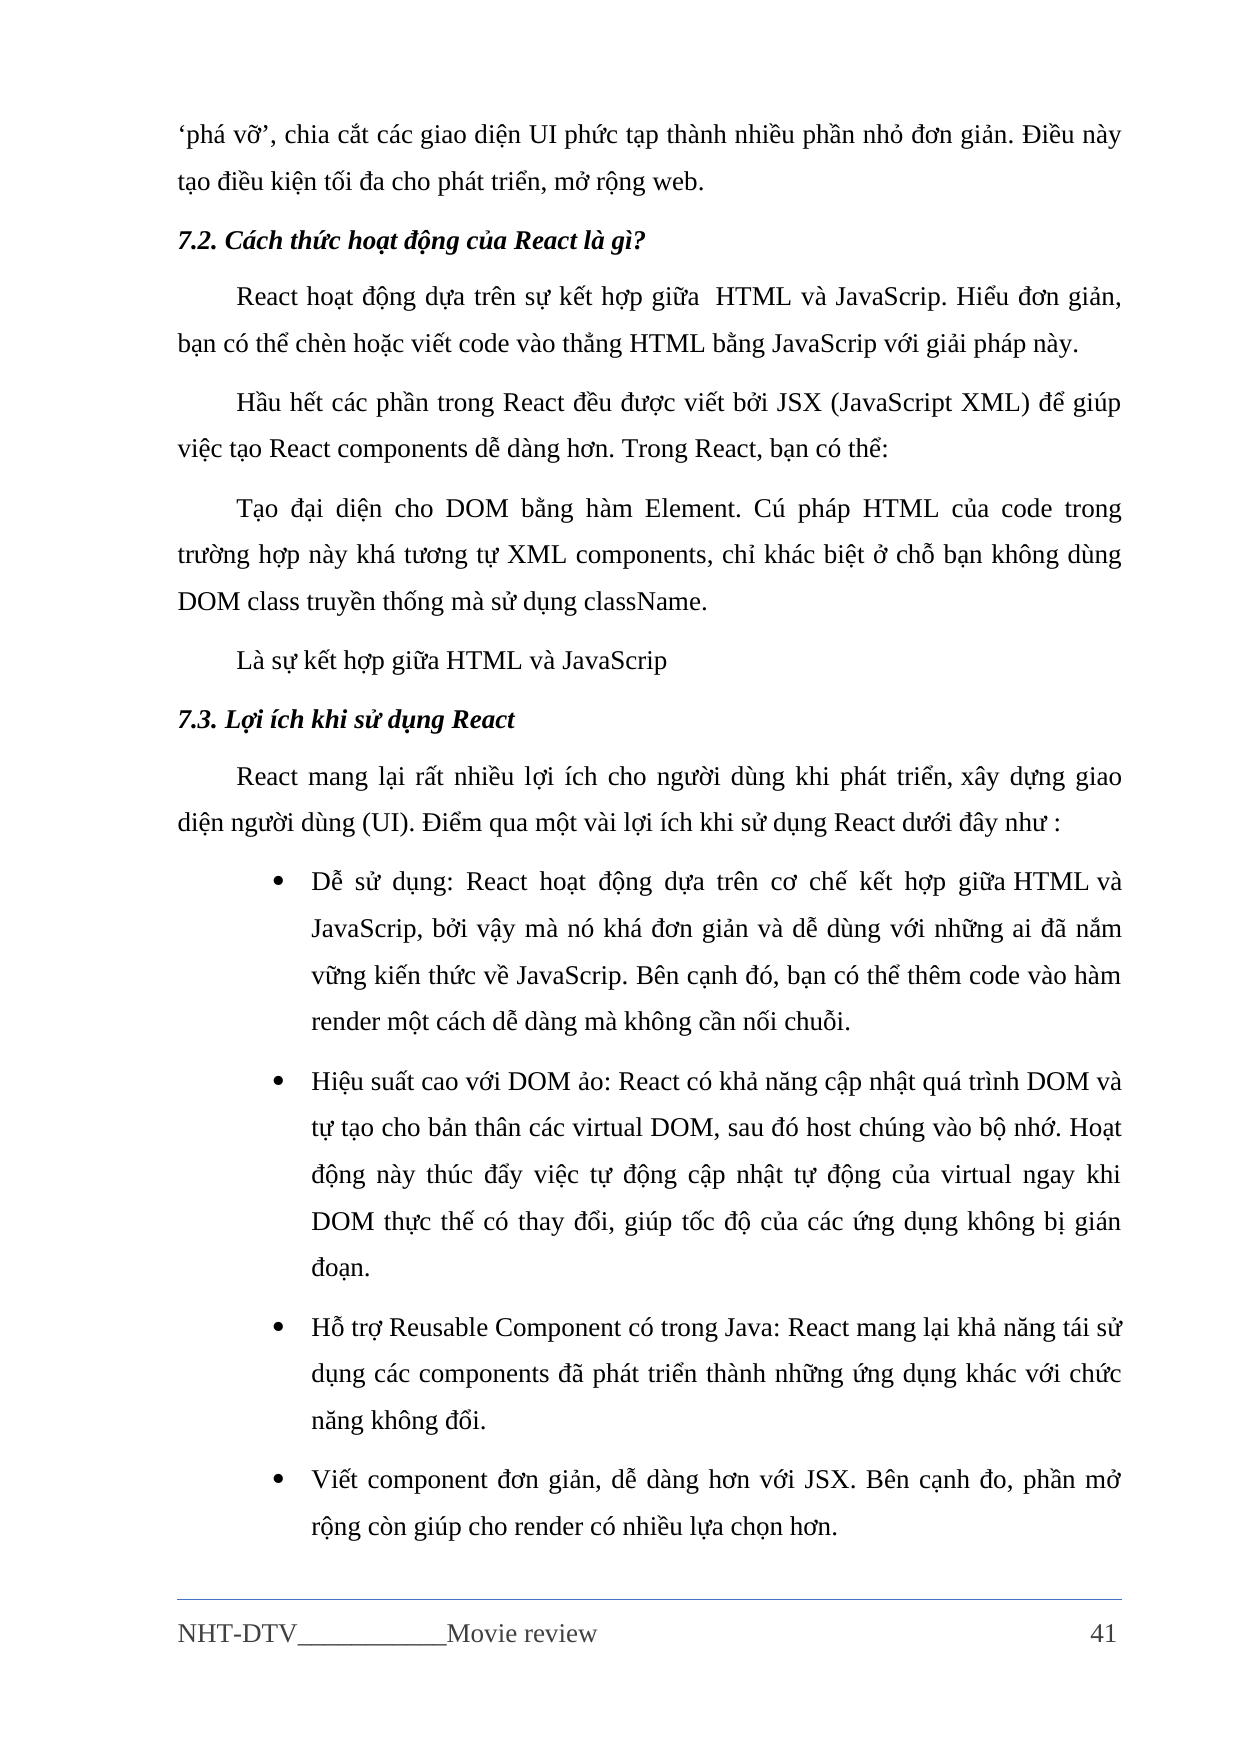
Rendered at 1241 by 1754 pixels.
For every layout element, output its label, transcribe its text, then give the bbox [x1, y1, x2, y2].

text Hầu hết các phần trong React đều được viết bởi JSX (JavaScript XML) để giúp việc tạo React components dễ dàng hơn. Trong React, bạn có thể: [177, 386, 1122, 464]
subtitle Lợi ích khi sử dụng React [177, 703, 1122, 734]
text React hoạt động dựa trên sự kết hợp giữa HTML và JavaScrip. Hiểu đơn giản, bạn có thể chèn hoặc viết code vào thẳng HTML bằng JavaScrip với giải pháp này. [177, 280, 1122, 358]
list Dễ sử dụng: React hoạt động dựa trên cơ chế kết hợp giữa HTML và JavaScrip, bởi vậy mà nó khá đơn giản và dễ dùng với những ai đã nắm vững kiến thức về JavaScrip. Bên cạnh đó, bạn có thể thêm code vào hàm render một cách dễ dàng mà không cần nối chuỗi. [274, 865, 1122, 1037]
list Hỗ trợ Reusable Component có trong Java: React mang lại khả năng tái sử dụng các components đã phát triển thành những ứng dụng khác với chức năng không đổi. [274, 1311, 1122, 1435]
text Là sự kết hợp giữa HTML và JavaScrip [177, 644, 1122, 675]
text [177, 118, 1122, 196]
text Tạo đại diện cho DOM bằng hàm Element. Cú pháp HTML của code trong trường hợp này khá tương tự XML components, chỉ khác biệt ở chỗ bạn không dùng DOM class truyền thống mà sử dụng className. [177, 492, 1122, 616]
list Hiệu suất cao với DOM ảo: React có khả năng cập nhật quá trình DOM và tự tạo cho bản thân các virtual DOM, sau đó host chúng vào bộ nhớ. Hoạt động này thúc đẩy việc tự động cập nhật tự động của virtual ngay khi DOM thực thế có thay đổi, giúp tốc độ của các ứng dụng không bị gián đoạn. [274, 1065, 1122, 1283]
text React mang lại rất nhiều lợi ích cho người dùng khi phát triển, xây dựng giao diện người dùng (UI). Điểm qua một vài lợi ích khi sử dụng React dưới đây như : [177, 759, 1122, 837]
subtitle Cách thức hoạt động của React là gì? [177, 224, 1122, 255]
list Viết component đơn giản, dễ dàng hơn với JSX. Bên cạnh đo, phần mở rộng còn giúp cho render có nhiều lựa chọn hơn. [274, 1463, 1122, 1541]
